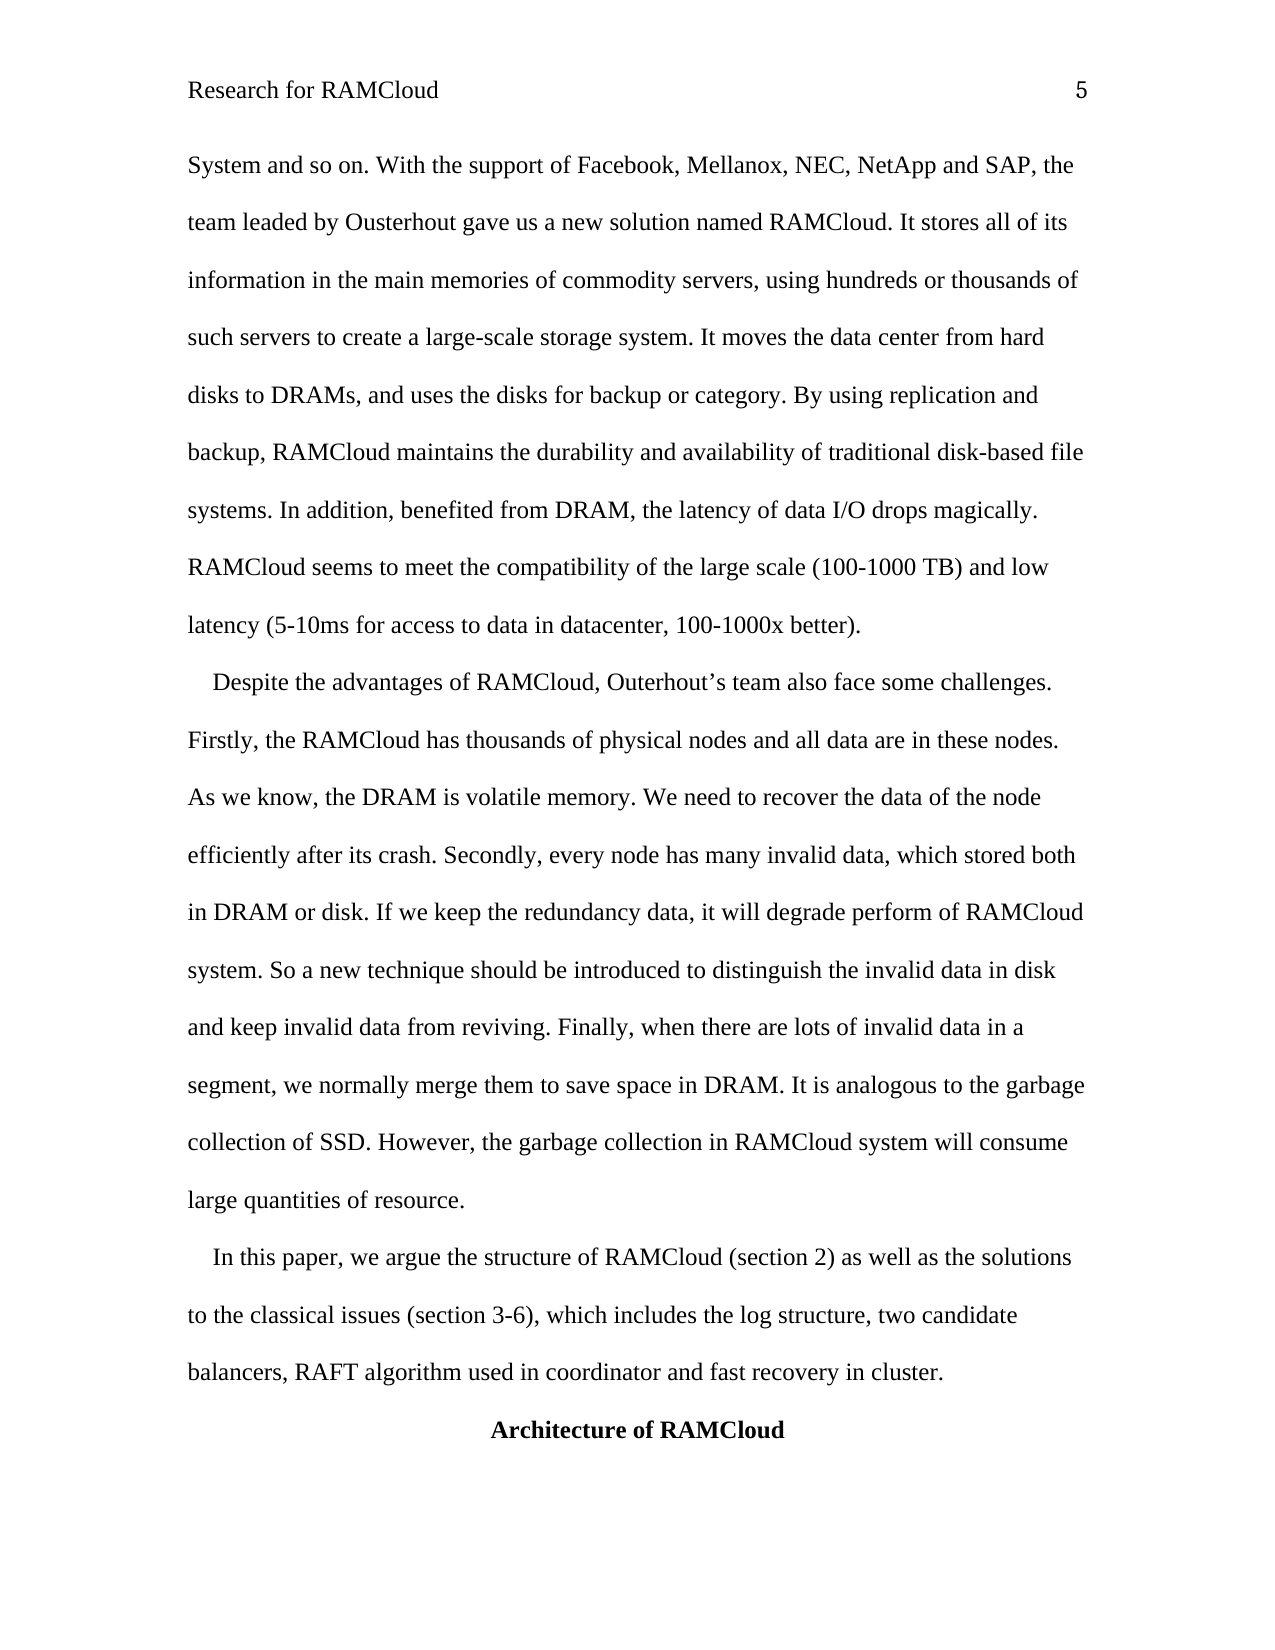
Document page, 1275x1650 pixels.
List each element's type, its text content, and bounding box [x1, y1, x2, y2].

text Despite the advantages of RAMCloud, Outerhout’s team also face some challenges. Firstly, the RAMCloud has thousands of physical nodes and all data are in these nodes. As we know, the DRAM is volatile memory. We need to recover the data of the node efficiently after its crash. Secondly, every node has many invalid data, which stored both in DRAM or disk. If we keep the redundancy data, it will degrade perform of RAMCloud system. So a new technique should be introduced to distinguish the invalid data in disk and keep invalid data from reviving. Finally, when there are lots of invalid data in a segment, we normally merge them to save space in DRAM. It is analogous to the garbage collection of SSD. However, the garbage collection in RAMCloud system will consume large quantities of resource. [187, 667, 1087, 1214]
text Architecture of RAMCloud [187, 1415, 1087, 1444]
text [187, 150, 1087, 639]
text In this paper, we argue the structure of RAMCloud (section 2) as well as the solutions to the classical issues (section 3-6), which includes the log structure, two candidate balancers, RAFT algorithm used in coordinator and fast recovery in cluster. [187, 1242, 1087, 1386]
